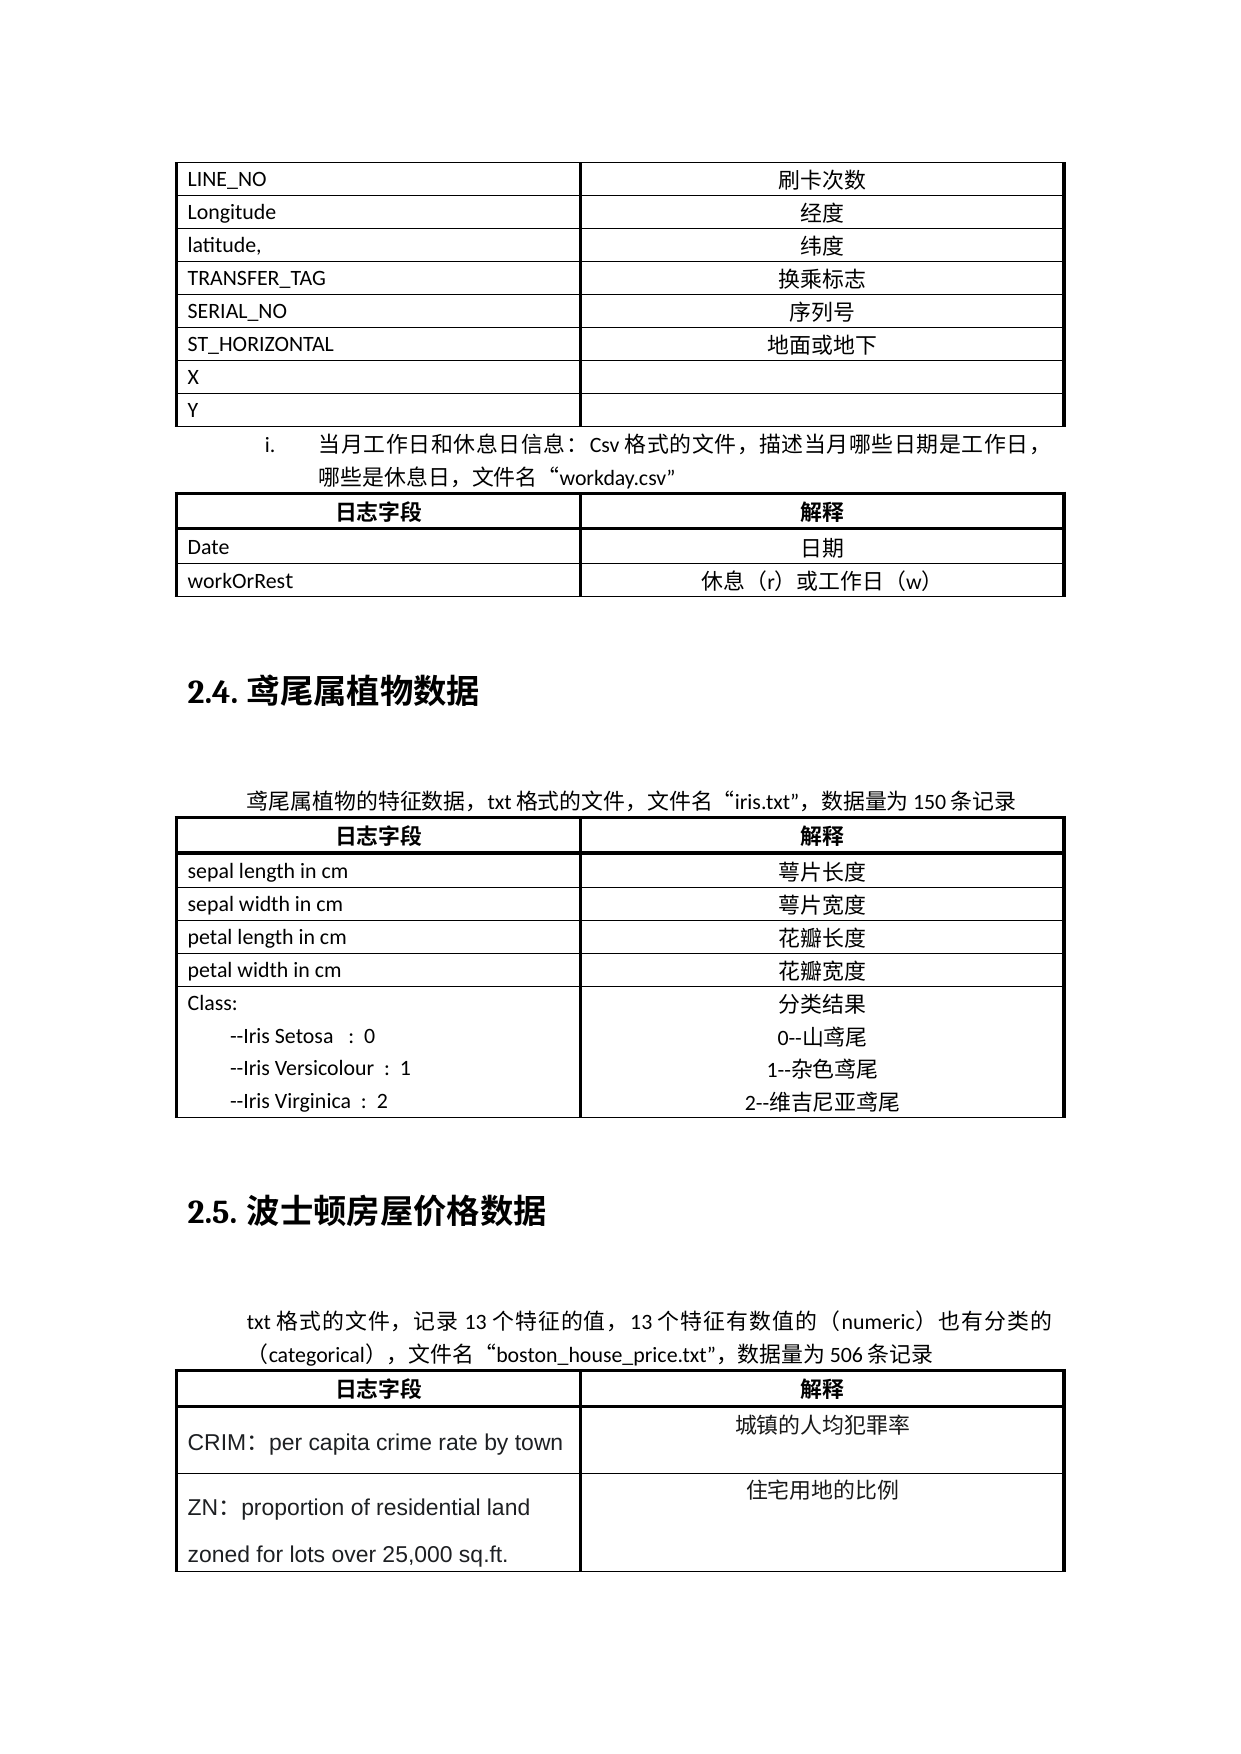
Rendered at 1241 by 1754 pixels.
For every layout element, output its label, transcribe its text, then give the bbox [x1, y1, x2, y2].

table_cell 花瓣宽度 [582, 954, 1062, 986]
table_cell Class: --Iris Setosa : 0 --Iris Versicolour : 1 --Iris Virginica : 2 [178, 987, 579, 1117]
table_cell Longitude [178, 196, 579, 228]
table_cell 休息（r）或工作日（w） [582, 564, 1062, 596]
table_cell 花瓣长度 [582, 921, 1062, 953]
table_cell 经度 [582, 196, 1062, 228]
table_cell CRIM：per capita crime rate by town [178, 1408, 579, 1473]
table_cell 刷卡次数 [582, 163, 1062, 195]
table_cell 住宅用地的比例 [582, 1474, 1062, 1571]
subtitle 波士顿房屋价格数据 [187, 1177, 1053, 1242]
table_cell Date [178, 530, 579, 563]
table_cell workOrRest [178, 564, 579, 596]
list 当月工作日和休息日信息：Csv格式的文件，描述当月哪些日期是工作日，哪些是休息日，文件名“workday.csv” [275, 427, 1053, 492]
table_cell SERIAL_NO [178, 295, 579, 327]
table_cell petal width in cm [178, 954, 579, 986]
table_cell ST_HORIZONTAL [178, 328, 579, 360]
table_cell 分类结果 0--山鸢尾 1--杂色鸢尾 2--维吉尼亚鸢尾 [582, 987, 1062, 1117]
table_cell 城镇的人均犯罪率 [582, 1408, 1062, 1473]
table_cell 萼片长度 [582, 855, 1062, 887]
table_header 日志字段 [178, 1372, 579, 1404]
table_cell petal length in cm [178, 921, 579, 953]
table_cell X [178, 361, 579, 393]
table_cell TRANSFER_TAG [178, 262, 579, 294]
table_header 日志字段 [178, 495, 579, 527]
table_cell 序列号 [582, 295, 1062, 327]
table_cell 换乘标志 [582, 262, 1062, 294]
table_cell Y [178, 394, 579, 426]
table_cell 日期 [582, 530, 1062, 563]
table_cell [582, 394, 1062, 426]
table_header 解释 [582, 819, 1062, 851]
table_cell sepal length in cm [178, 855, 579, 887]
table_cell sepal width in cm [178, 888, 579, 920]
table_cell 纬度 [582, 229, 1062, 261]
table_cell ZN：proportion of residential land zoned for lots over 25,000 sq.ft. [178, 1474, 579, 1571]
table_cell LINE_NO [178, 163, 579, 195]
subtitle 鸢尾属植物数据 [187, 656, 1053, 721]
table_cell 地面或地下 [582, 328, 1062, 360]
table_header 解释 [582, 495, 1062, 527]
table_cell latitude, [178, 229, 579, 261]
table_header 日志字段 [178, 819, 579, 851]
table_cell 萼片宽度 [582, 888, 1062, 920]
text txt格式的文件，记录13个特征的值，13个特征有数值的（numeric）也有分类的（categorical），文件名“boston_house_price.txt”，数据量为506条记录 [247, 1304, 1053, 1369]
table_header 解释 [582, 1372, 1062, 1404]
table_cell [582, 361, 1062, 393]
text 鸢尾属植物的特征数据，txt格式的文件，文件名“iris.txt”，数据量为150条记录 [247, 783, 1053, 816]
